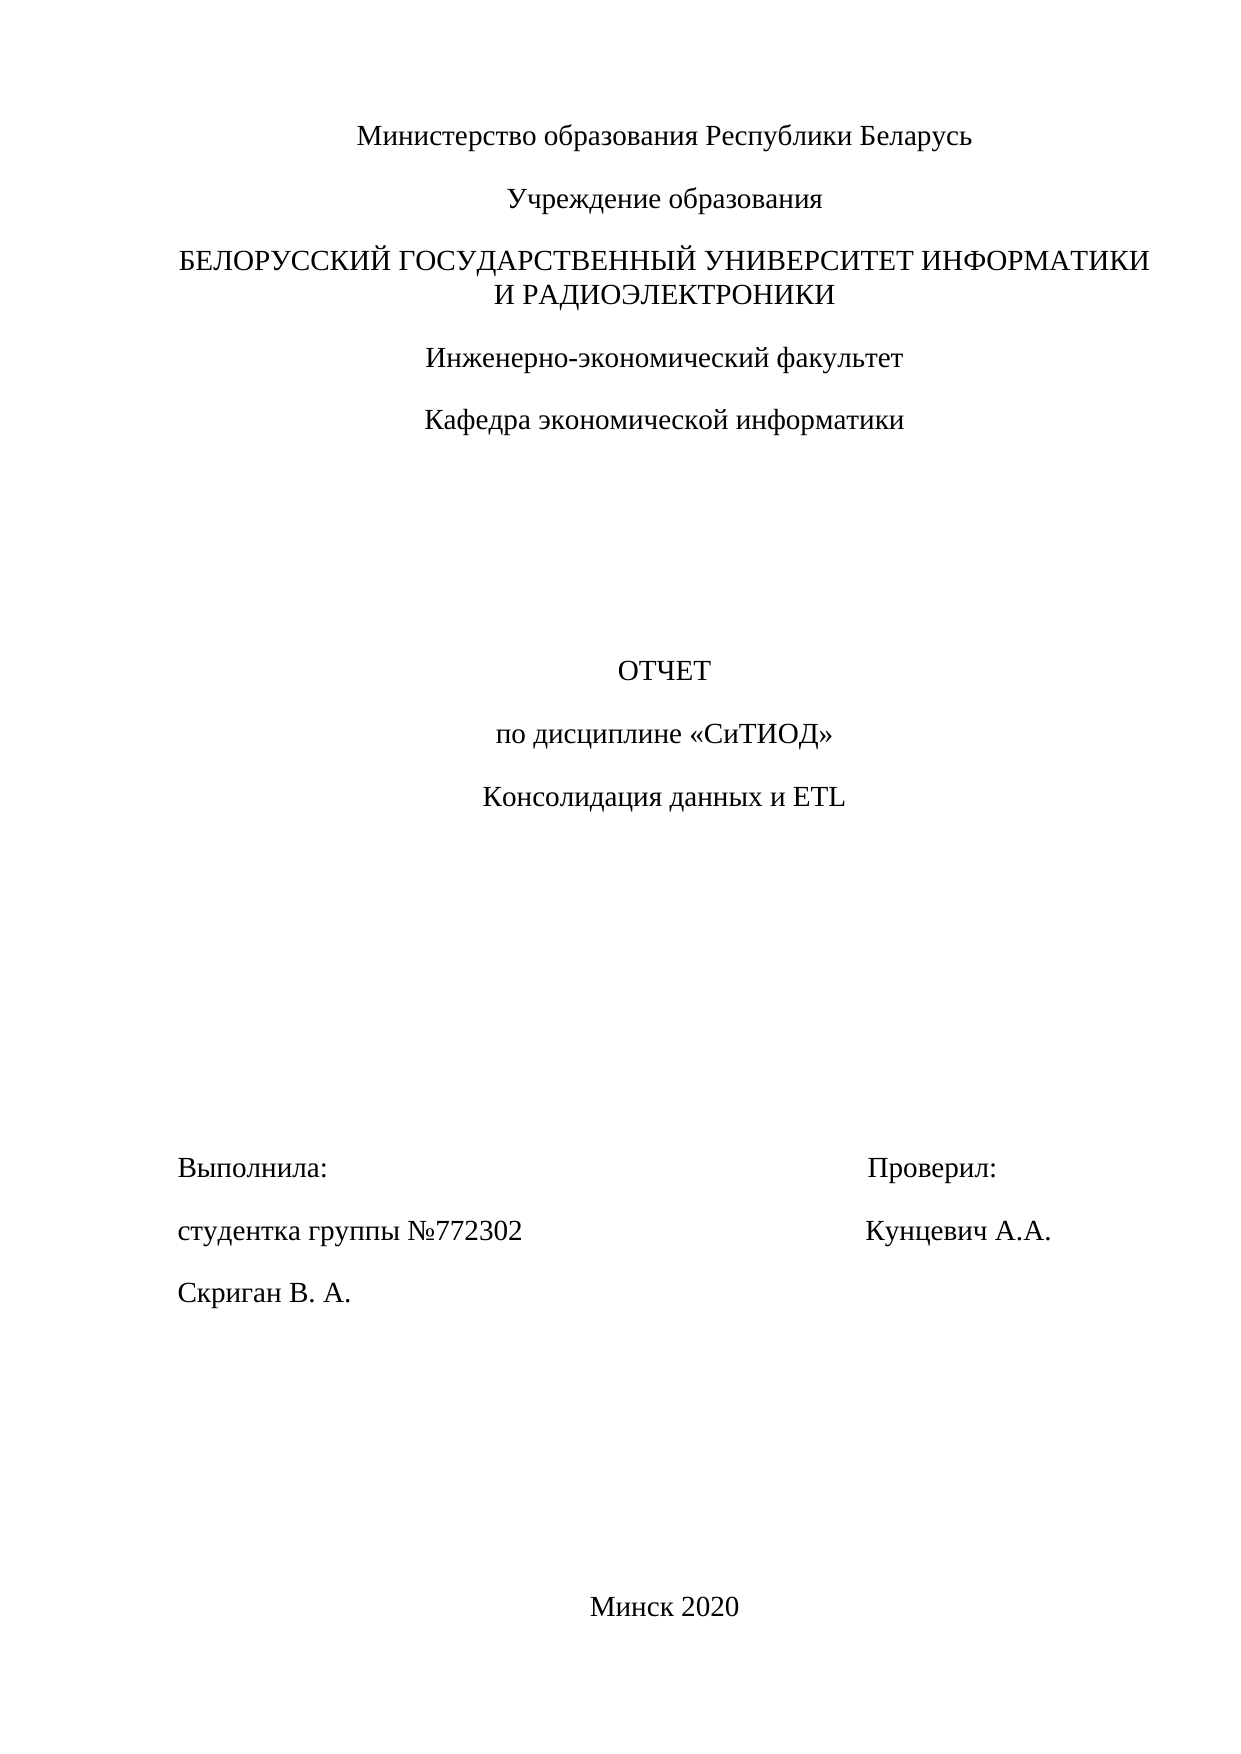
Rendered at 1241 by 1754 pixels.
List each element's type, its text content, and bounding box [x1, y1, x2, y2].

text Учреждение образования [177, 181, 1152, 214]
text Минск 2020 [177, 1589, 1152, 1623]
text по дисциплине «СиТИОД» [177, 716, 1152, 749]
text ОТЧЕТ [177, 653, 1152, 687]
text студентка группы №772302 Кунцевич А.А. [177, 1213, 1152, 1246]
text Скриган В. A. [177, 1276, 1152, 1309]
text Кафедра экономической информатики [177, 402, 1152, 436]
text Министерство образования Республики Беларусь [177, 118, 1152, 152]
text Инженерно-экономический факультет [177, 340, 1152, 373]
text Консолидация данных и ETL [177, 779, 1152, 812]
text БЕЛОРУССКИЙ ГОСУДАРСТВЕННЫЙ УНИВЕРСИТЕТ ИНФОРМАТИКИ И РАДИОЭЛЕКТРОНИКИ [177, 243, 1152, 311]
text Выполнила: Проверил: [177, 1150, 1152, 1184]
